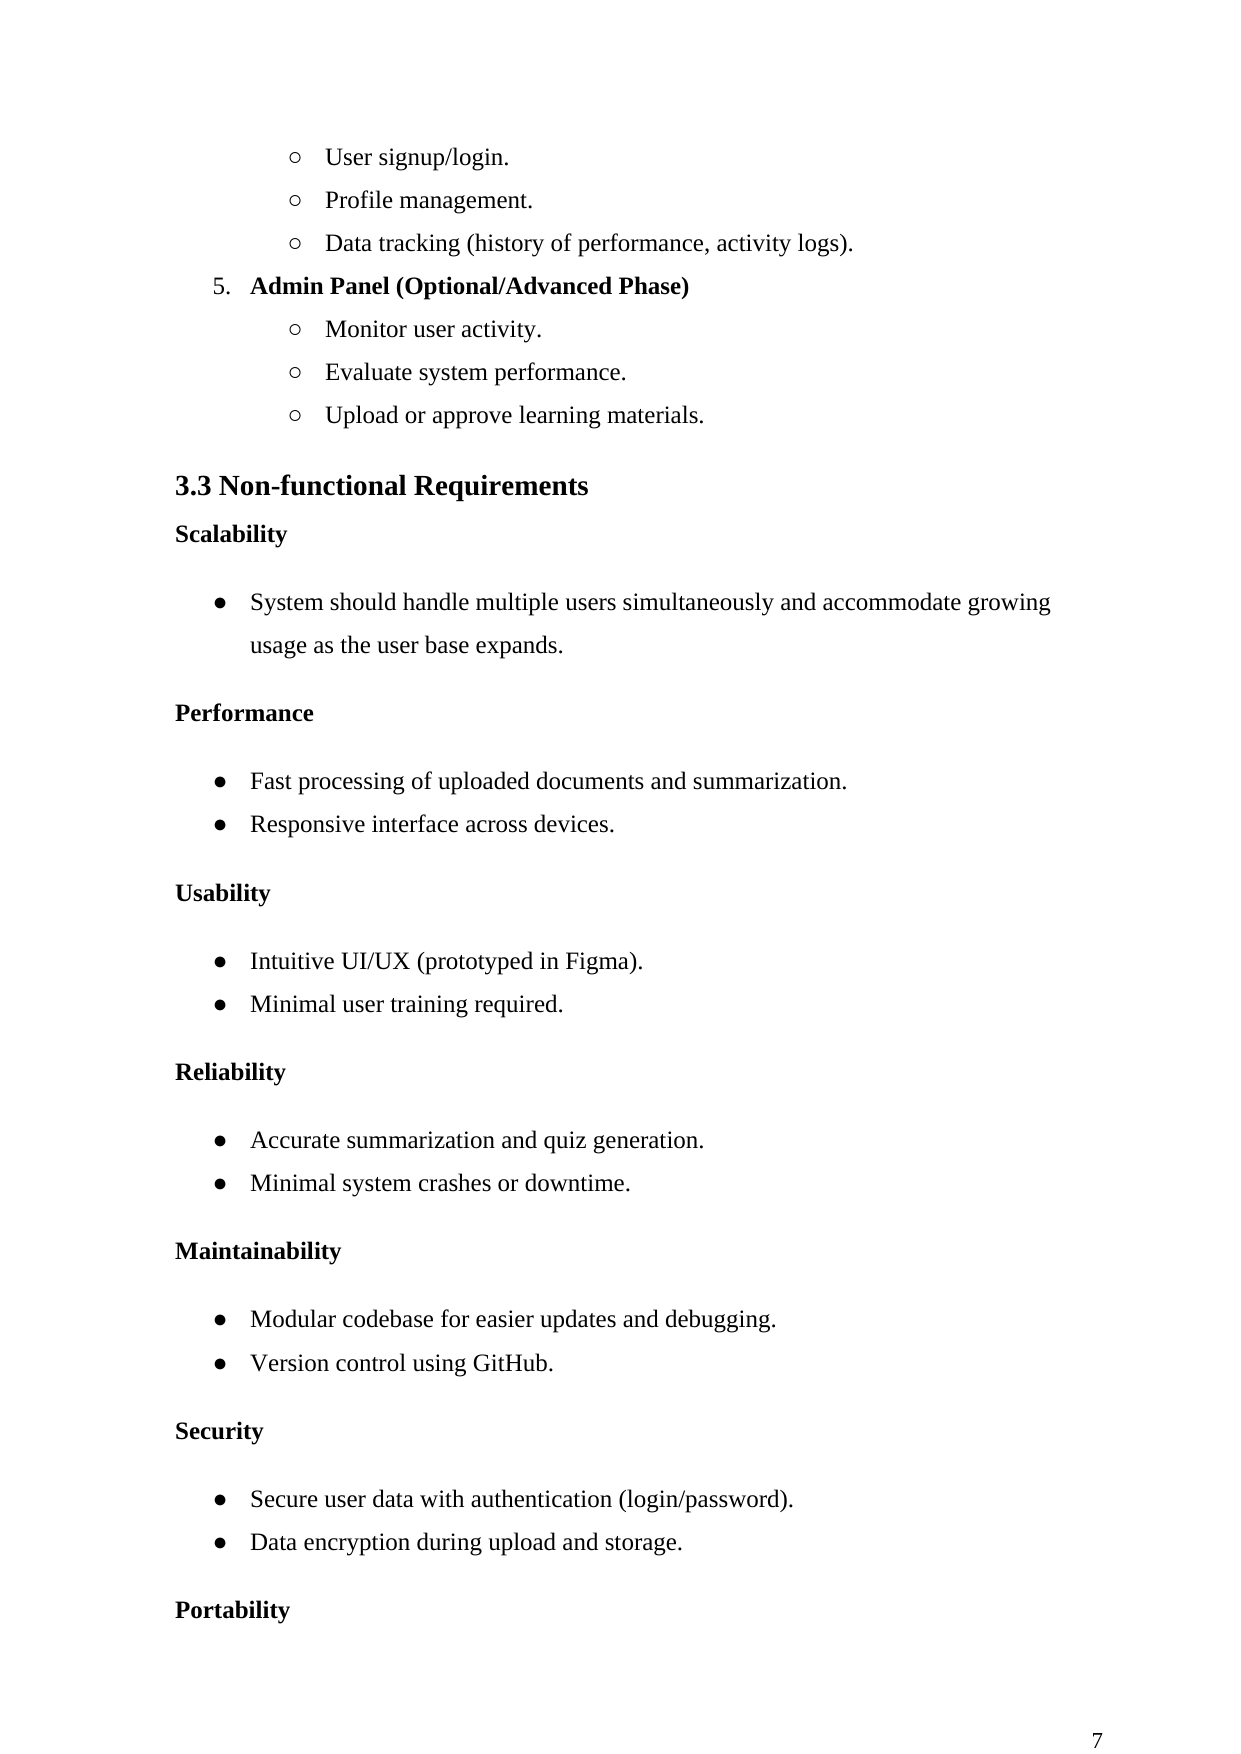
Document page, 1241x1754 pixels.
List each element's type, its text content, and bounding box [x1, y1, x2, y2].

text Scalability [175, 519, 1103, 548]
text Maintainability [175, 1236, 1103, 1265]
list Evaluate system performance. [287, 357, 1103, 386]
list Data tracking (history of performance, activity logs). [287, 228, 1103, 257]
list Responsive interface across devices. [212, 809, 1103, 838]
list Monitor user activity. [287, 314, 1103, 343]
text Performance [175, 698, 1103, 727]
list User signup/login. [287, 142, 1103, 170]
list Data encryption during upload and storage. [212, 1527, 1103, 1556]
list Upload or approve learning materials. [287, 400, 1103, 429]
list Intuitive UI/UX (prototyped in Figma). [212, 946, 1103, 974]
text Portability [175, 1595, 1103, 1624]
text Reliability [175, 1057, 1103, 1086]
list Secure user data with authentication (login/password). [212, 1484, 1103, 1513]
list Minimal system crashes or downtime. [212, 1168, 1103, 1197]
text Usability [175, 878, 1103, 906]
list Minimal user training required. [212, 989, 1103, 1018]
text Security [175, 1416, 1103, 1444]
list Fast processing of uploaded documents and summarization. [212, 766, 1103, 795]
list Version control using GitHub. [212, 1348, 1103, 1376]
text 3.3 Non-functional Requirements [175, 468, 1103, 502]
list Profile management. [287, 185, 1103, 213]
list Admin Panel (Optional/Advanced Phase) [212, 271, 1103, 300]
list System should handle multiple users simultaneously and accommodate growing usage as the user base expands. [212, 587, 1103, 659]
list Accurate summarization and quiz generation. [212, 1125, 1103, 1154]
list Modular codebase for easier updates and debugging. [212, 1304, 1103, 1333]
